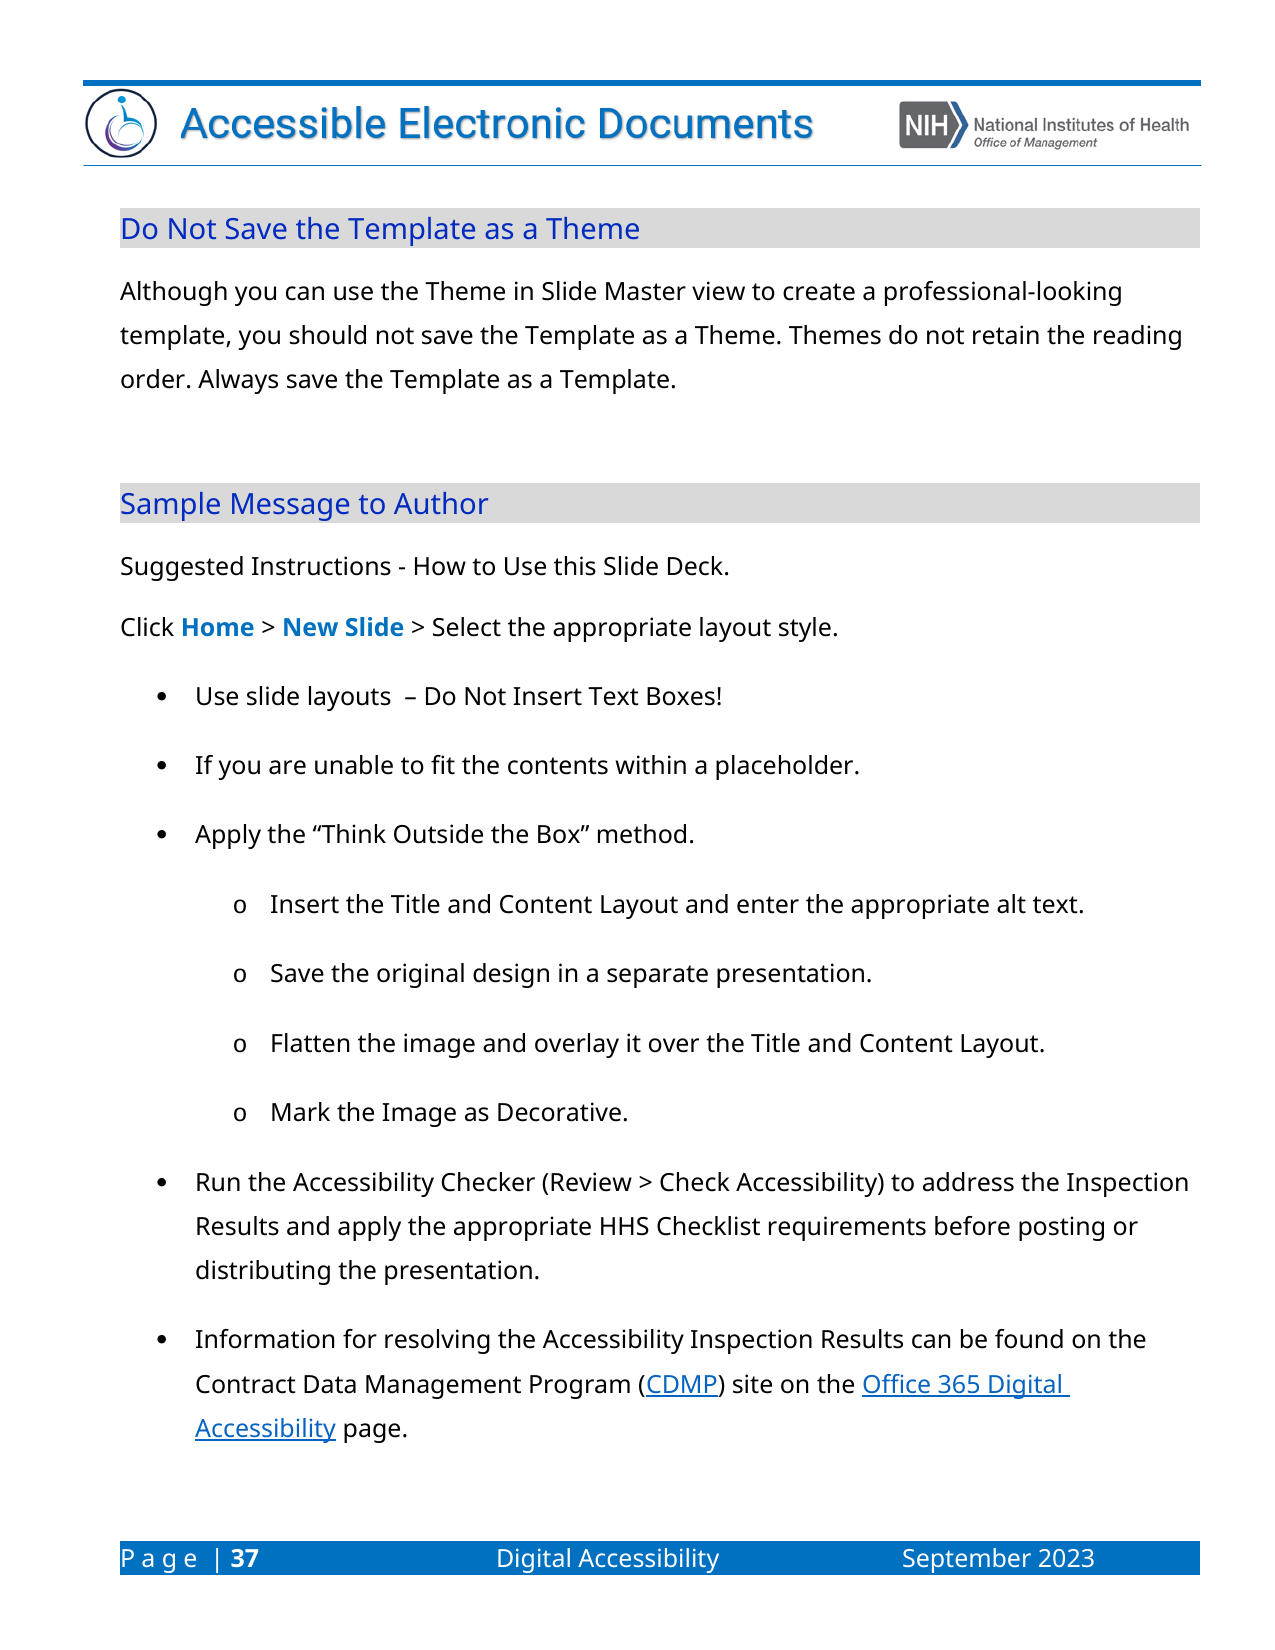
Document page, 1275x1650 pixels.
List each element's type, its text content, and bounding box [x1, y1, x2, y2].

text Click Home > New Slide > Select the appropriate layout style. [120, 609, 1200, 643]
list Apply the “Think Outside the Box” method. [157, 817, 1200, 851]
text Suggested Instructions - How to Use this Slide Deck. [120, 548, 1200, 582]
list Insert the Title and Content Layout and enter the appropriate alt text. [232, 886, 1200, 921]
list Information for resolving the Accessibility Inspection Results can be found on the Contract Data Management Program (CDMP) site on the Office 365 Digital Accessibility page. [157, 1322, 1200, 1444]
subtitle Do Not Save the Template as a Theme [120, 208, 1200, 248]
subtitle Sample Message to Author [120, 483, 1200, 523]
list Use slide layouts – Do Not Insert Text Boxes! [157, 678, 1200, 712]
list Flatten the image and overlay it over the Title and Content Layout. [232, 1025, 1200, 1059]
list Save the original design in a separate presentation. [232, 956, 1200, 990]
list Run the Accessibility Checker (Review > Check Accessibility) to address the Inspection Results and apply the appropriate HHS Checklist requirements before posting or distributing the presentation. [157, 1164, 1200, 1287]
list Mark the Image as Decorative. [232, 1095, 1200, 1129]
list If you are unable to fit the contents within a placeholder. [157, 748, 1200, 782]
picture [75, 75, 1210, 171]
text Although you can use the Theme in Slide Master view to create a professional-looking template, you should not save the Template as a Theme. Themes do not retain the reading order. Always save the Template as a Template. [120, 273, 1200, 396]
